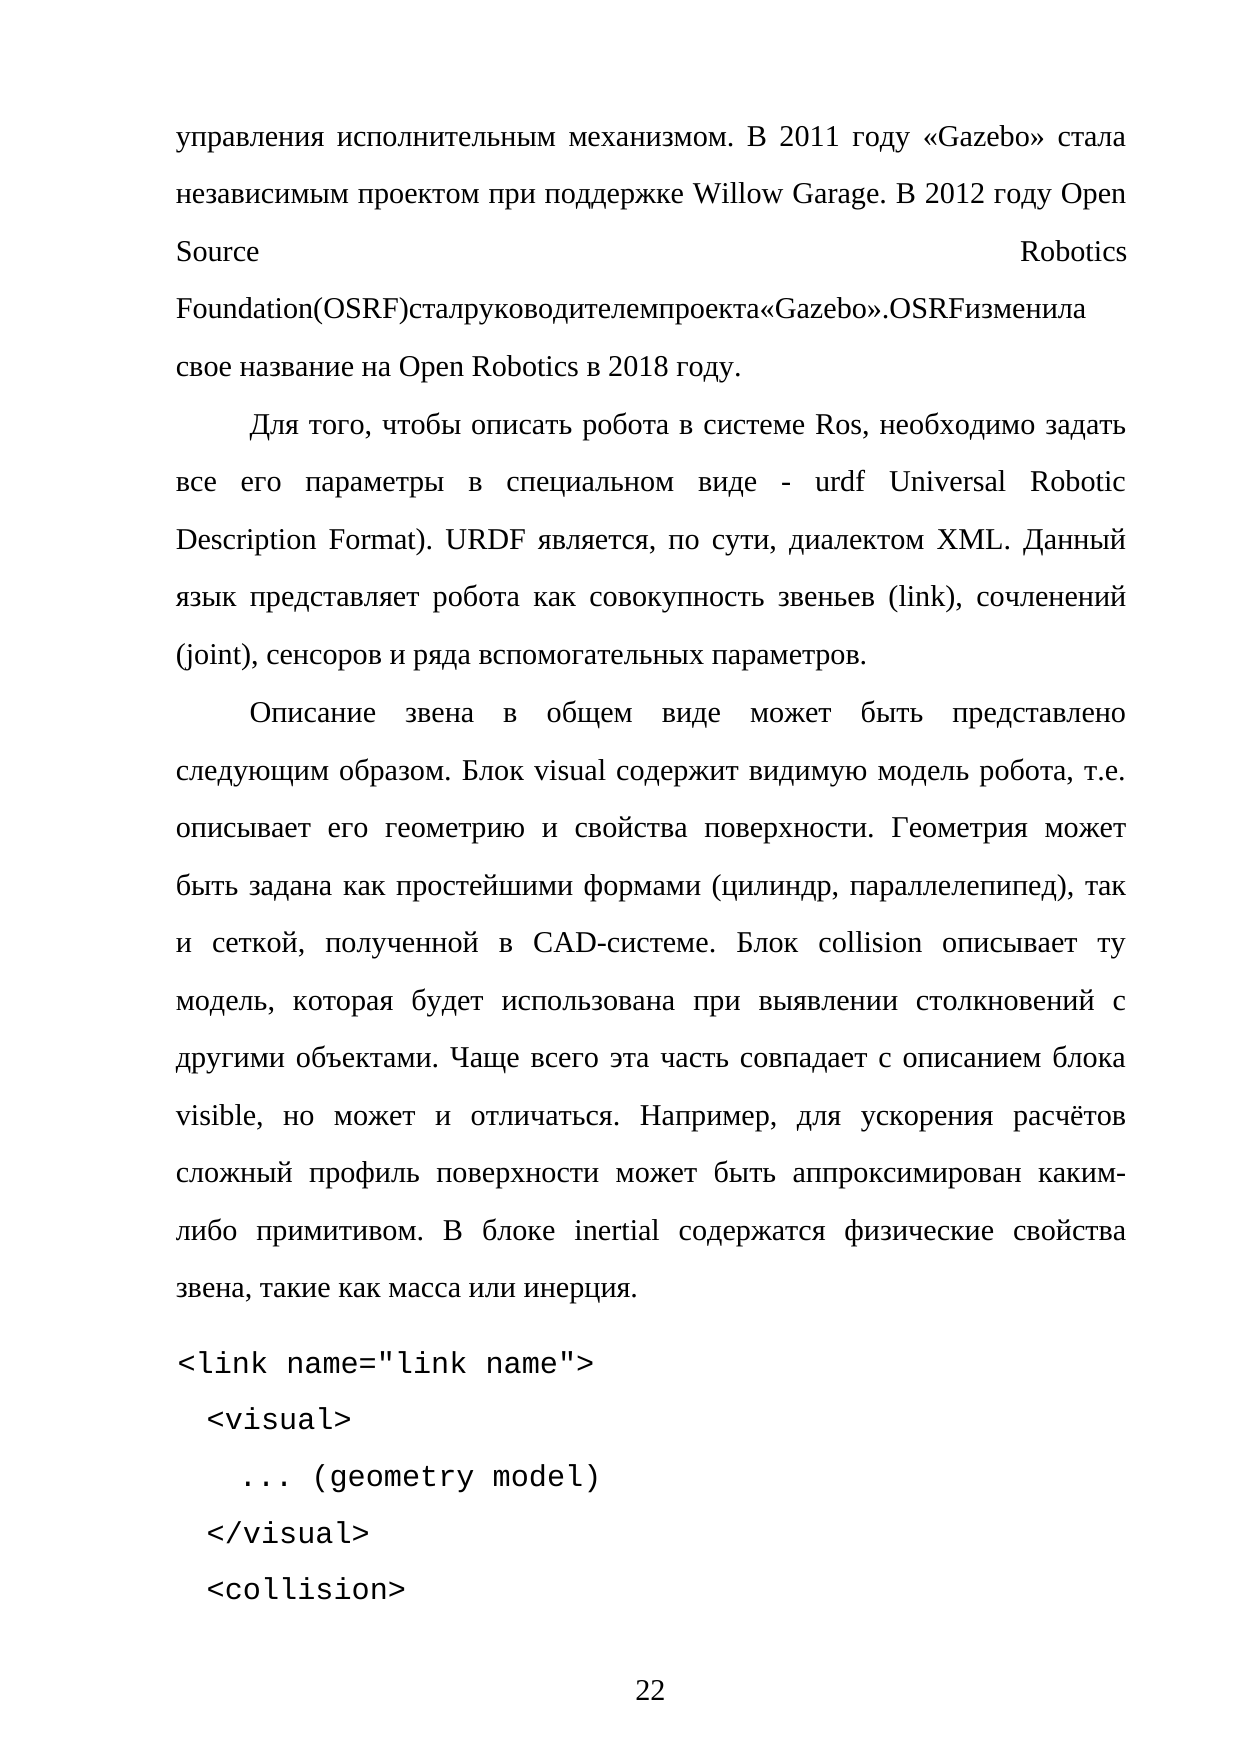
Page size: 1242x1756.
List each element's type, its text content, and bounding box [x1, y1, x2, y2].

text </visual> [206, 1518, 1129, 1552]
text <visual> [206, 1404, 1129, 1439]
text Описание звена в общем виде может быть представлено следующим образом. Блок visual содержит видимую модель робота, т.е. описывает его геометрию и свойства поверхности. Геометрия может быть задана как простейшими формами (цилиндр, параллелепипед), так и сеткой, полученной в CAD-системе. Блок collision описывает ту модель, которая будет использована при выявлении столкновений с другими объектами. Чаще всего эта часть совпадает с описанием блока visible, но может и отличаться. Например, для ускорения расчётов сложный профиль поверхности может быть аппроксимирован каким-либо примитивом. В блоке inertial содержатся физические свойства звена, такие как масса или инерция. [176, 694, 1127, 1304]
text <collision> [206, 1574, 1129, 1609]
text <link name="link name"> [177, 1348, 1129, 1382]
text ... (geometry model) [239, 1461, 1129, 1496]
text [176, 118, 1127, 383]
text Для того, чтобы описать робота в системе Ros, необходимо задать все его параметры в специальном виде - urdf Universal Robotic Description Format). URDF является, по сути, диалектом XML. Данный язык представляет робота как совокупность звеньев (link), сочленений (joint), сенсоров и ряда вспомогательных параметров. [176, 406, 1127, 671]
